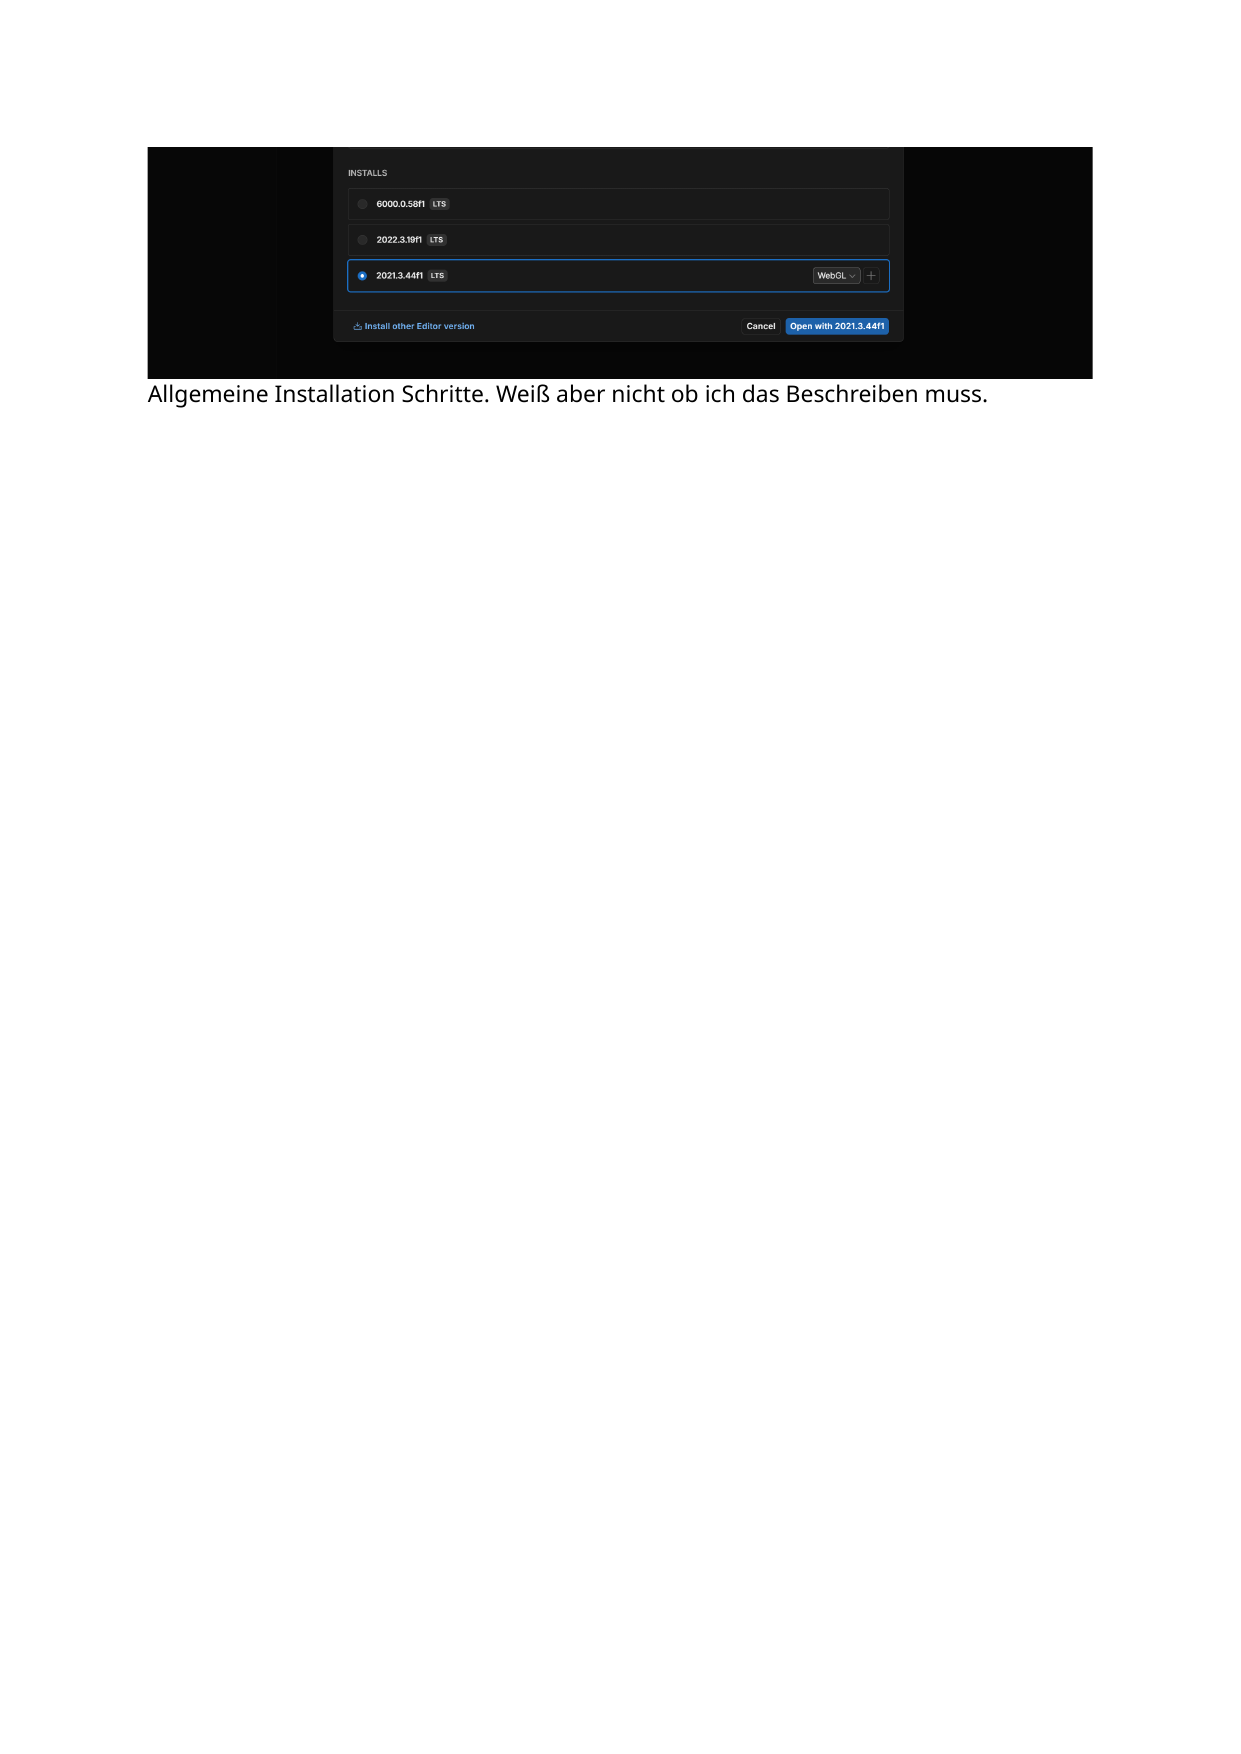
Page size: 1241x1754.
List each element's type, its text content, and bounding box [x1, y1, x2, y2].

text Allgemeine Installation Schritte. Weiß aber nicht ob ich das Beschreiben muss. [148, 379, 1093, 409]
picture [147, 147, 1093, 379]
